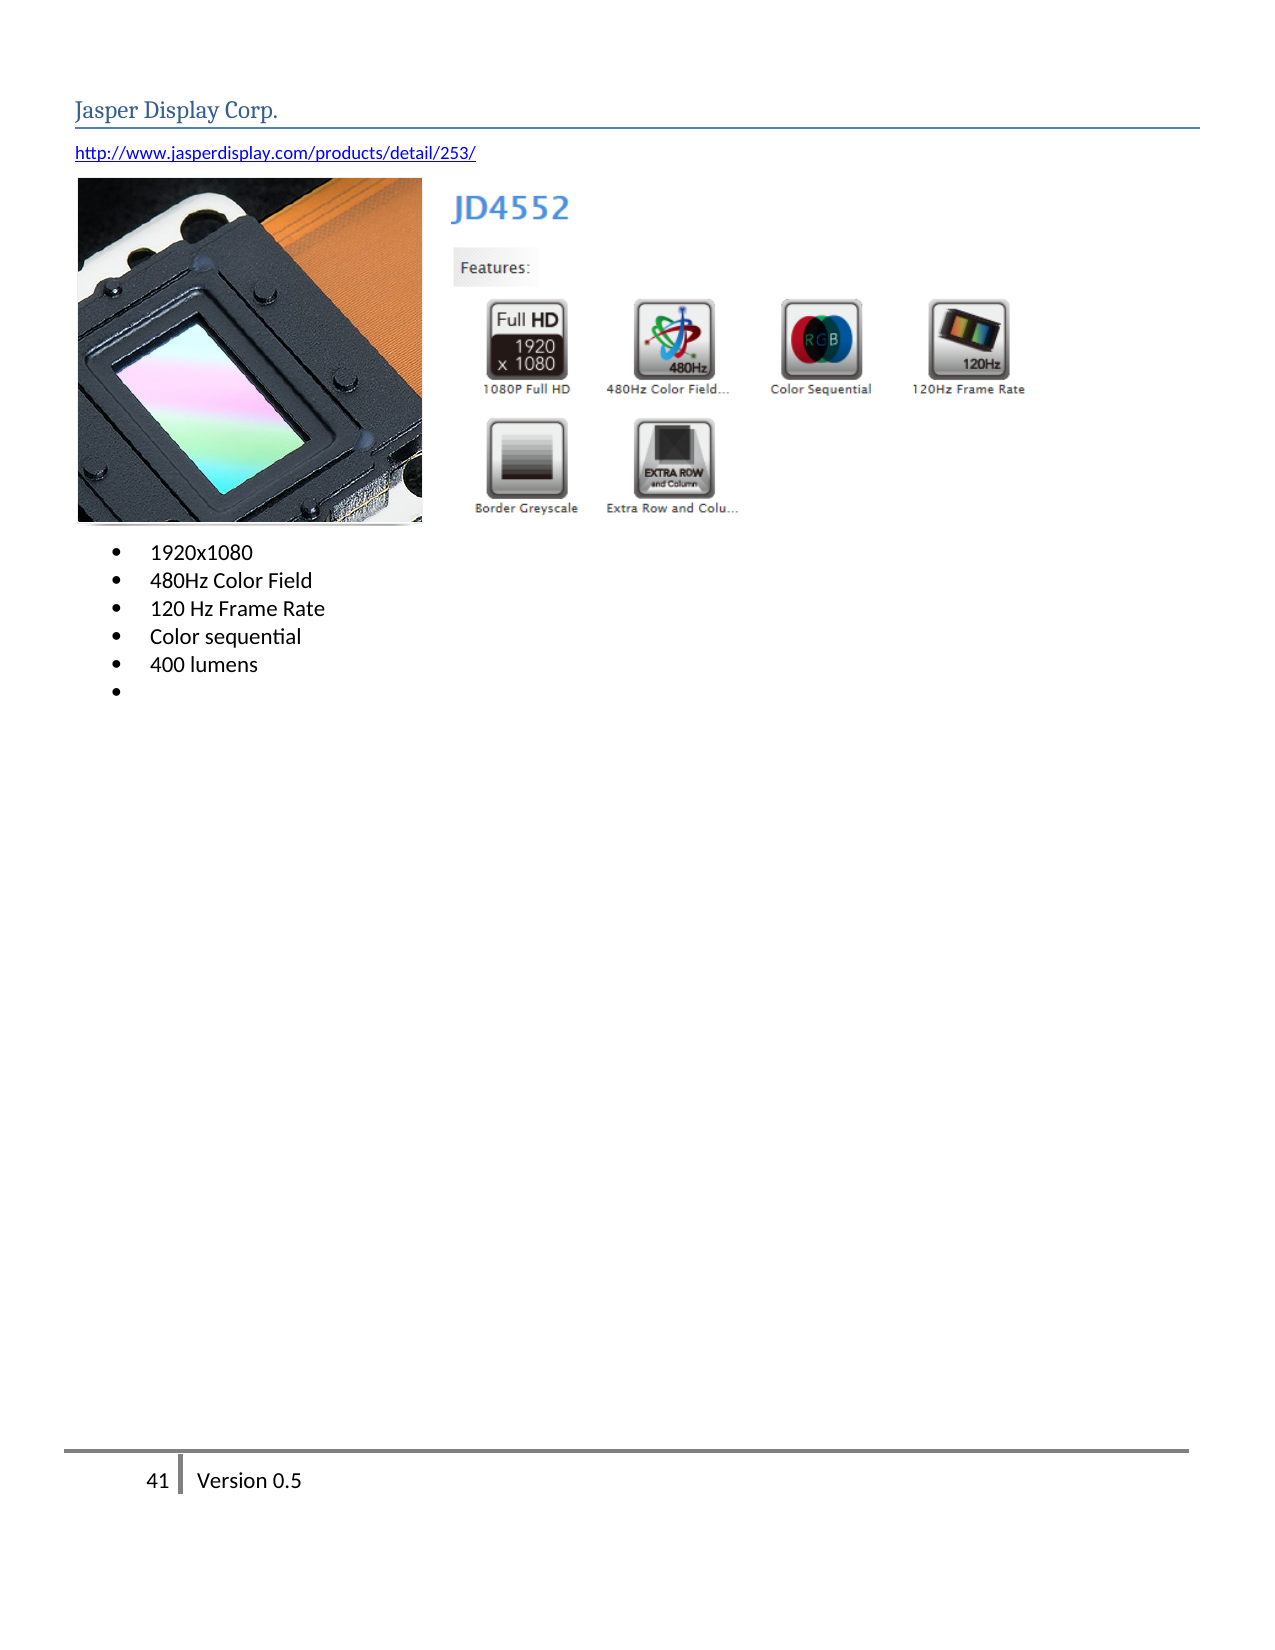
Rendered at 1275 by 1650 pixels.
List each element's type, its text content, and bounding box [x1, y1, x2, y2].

text http://www.jasperdisplay.com/products/detail/253/ [75, 141, 1200, 164]
list 480Hz Color Field [112, 566, 1200, 594]
subtitle Jasper Display Corp. [75, 96, 1200, 127]
list 1920x1080 [112, 538, 1200, 566]
picture [450, 185, 1033, 526]
picture [75, 176, 426, 526]
list Color sequential [112, 622, 1200, 650]
list 120 Hz Frame Rate [112, 594, 1200, 622]
list 400 lumens [112, 650, 1200, 678]
